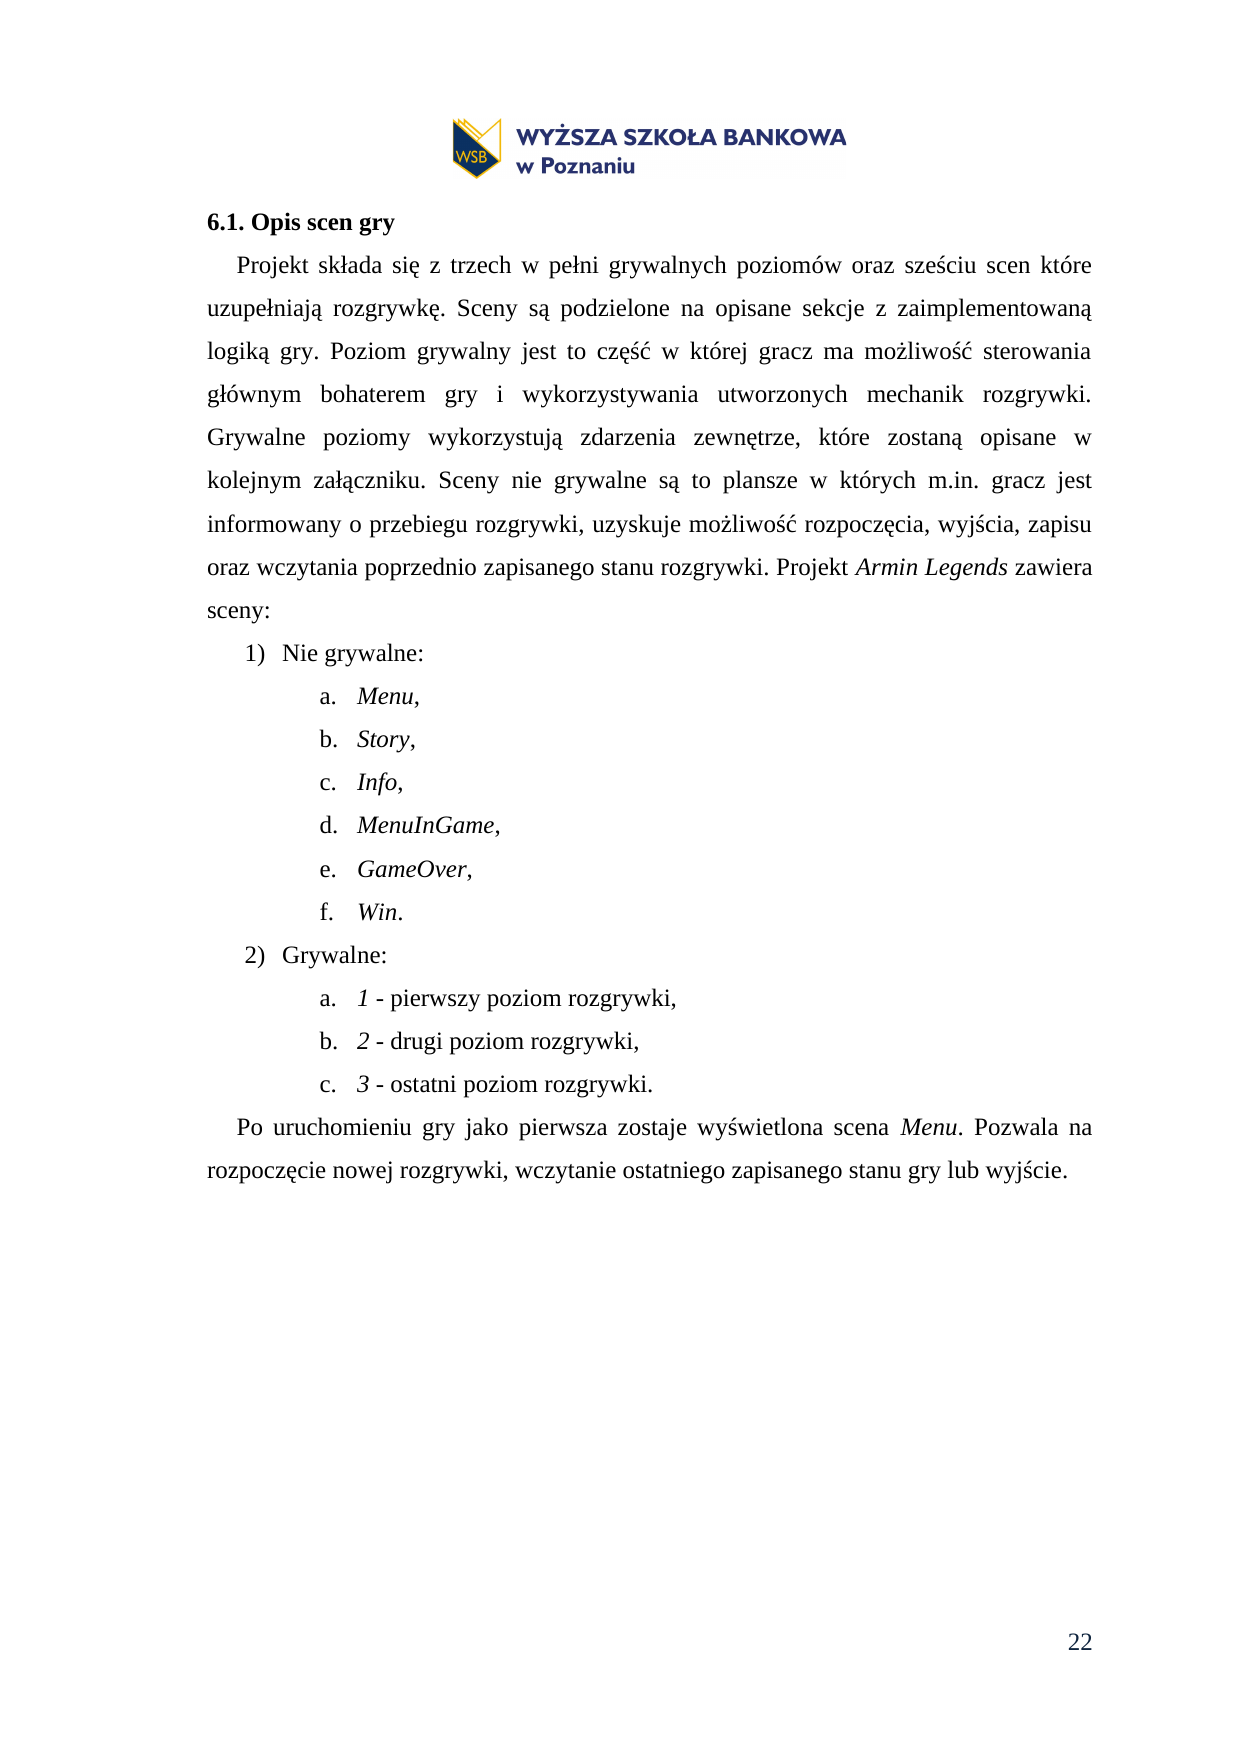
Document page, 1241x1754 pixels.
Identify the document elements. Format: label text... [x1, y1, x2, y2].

list Nie grywalne: [244, 638, 1092, 667]
text Po uruchomieniu gry jako pierwsza zostaje wyświetlona scena Menu. Pozwala na rozpoczęcie nowej rozgrywki, wczytanie ostatniego zapisanego stanu gry lub wyjście. [207, 1112, 1092, 1184]
picture [452, 118, 847, 179]
list MenuInGame, [319, 811, 1092, 839]
list Story, [319, 724, 1092, 753]
list Win. [319, 897, 1092, 926]
list Menu, [319, 681, 1092, 710]
list GameOver, [319, 854, 1092, 882]
list 3 - ostatni poziom rozgrywki. [319, 1069, 1092, 1098]
list 2 - drugi poziom rozgrywki, [319, 1026, 1092, 1055]
list Grywalne: [244, 940, 1092, 969]
list 1 - pierwszy poziom rozgrywki, [319, 983, 1092, 1012]
list Info, [319, 767, 1092, 796]
subtitle 6.1. Opis scen gry [207, 207, 1092, 236]
text Projekt składa się z trzech w pełni grywalnych poziomów oraz sześciu scen które uzupełniają rozgrywkę. Sceny są podzielone na opisane sekcje z zaimplementowaną logiką gry. Poziom grywalny jest to część w której gracz ma możliwość sterowania głównym bohaterem gry i wykorzystywania utworzonych mechanik rozgrywki. Grywalne poziomy wykorzystują zdarzenia zewnętrze, które zostaną opisane w kolejnym załączniku. Sceny nie grywalne są to plansze w których m.in. gracz jest informowany o przebiegu rozgrywki, uzyskuje możliwość rozpoczęcia, wyjścia, zapisu oraz wczytania poprzednio zapisanego stanu rozgrywki. Projekt Armin Legends zawiera sceny: [207, 250, 1092, 624]
